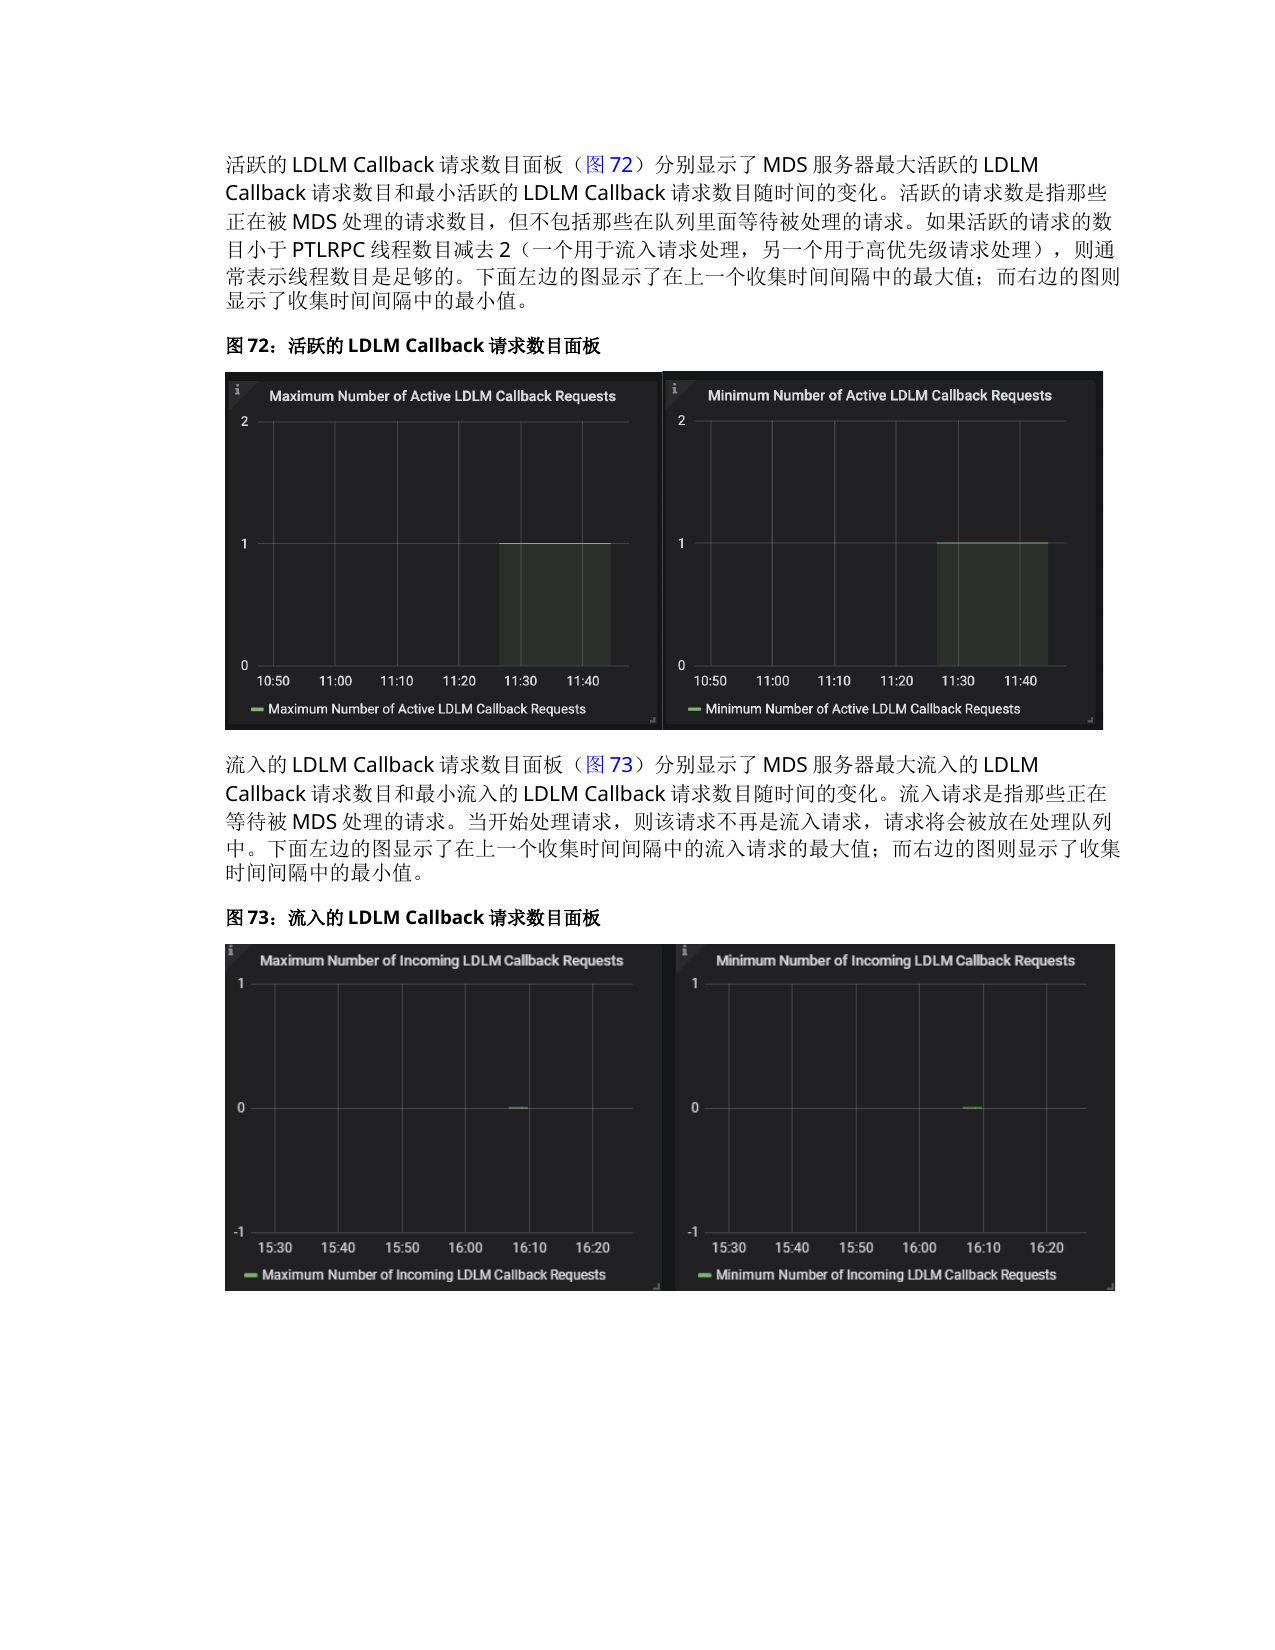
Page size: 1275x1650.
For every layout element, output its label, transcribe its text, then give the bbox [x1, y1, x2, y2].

picture [225, 944, 1116, 1291]
text 图73：流入的LDLM Callback请求数目面板 [225, 904, 1125, 930]
text 活跃的LDLM Callback请求数目面板（图72）分别显示了MDS服务器最大活跃的LDLM Callback请求数目和最小活跃的LDLM Callback请求数目随时间的变化。活跃的请求数是指那些正在被MDS处理的请求数目，但不包括那些在队列里面等待被处理的请求。如果活跃的请求的数目小于PTLRPC线程数目减去2（一个用于流入请求处理，另一个用于高优先级请求处理），则通常表示线程数目是足够的。下面左边的图显示了在上一个收集时间间隔中的最大值；而右边的图则显示了收集时间间隔中的最小值。 [225, 150, 1125, 311]
text 流入的LDLM Callback请求数目面板（图73）分别显示了MDS服务器最大流入的LDLM Callback请求数目和最小流入的LDLM Callback请求数目随时间的变化。流入请求是指那些正在等待被MDS处理的请求。当开始处理请求，则该请求不再是流入请求，请求将会被放在处理队列中。下面左边的图显示了在上一个收集时间间隔中的流入请求的最大值；而右边的图则显示了收集时间间隔中的最小值。 [225, 751, 1125, 883]
picture [225, 371, 1104, 730]
text 图72：活跃的LDLM Callback请求数目面板 [225, 332, 1125, 358]
